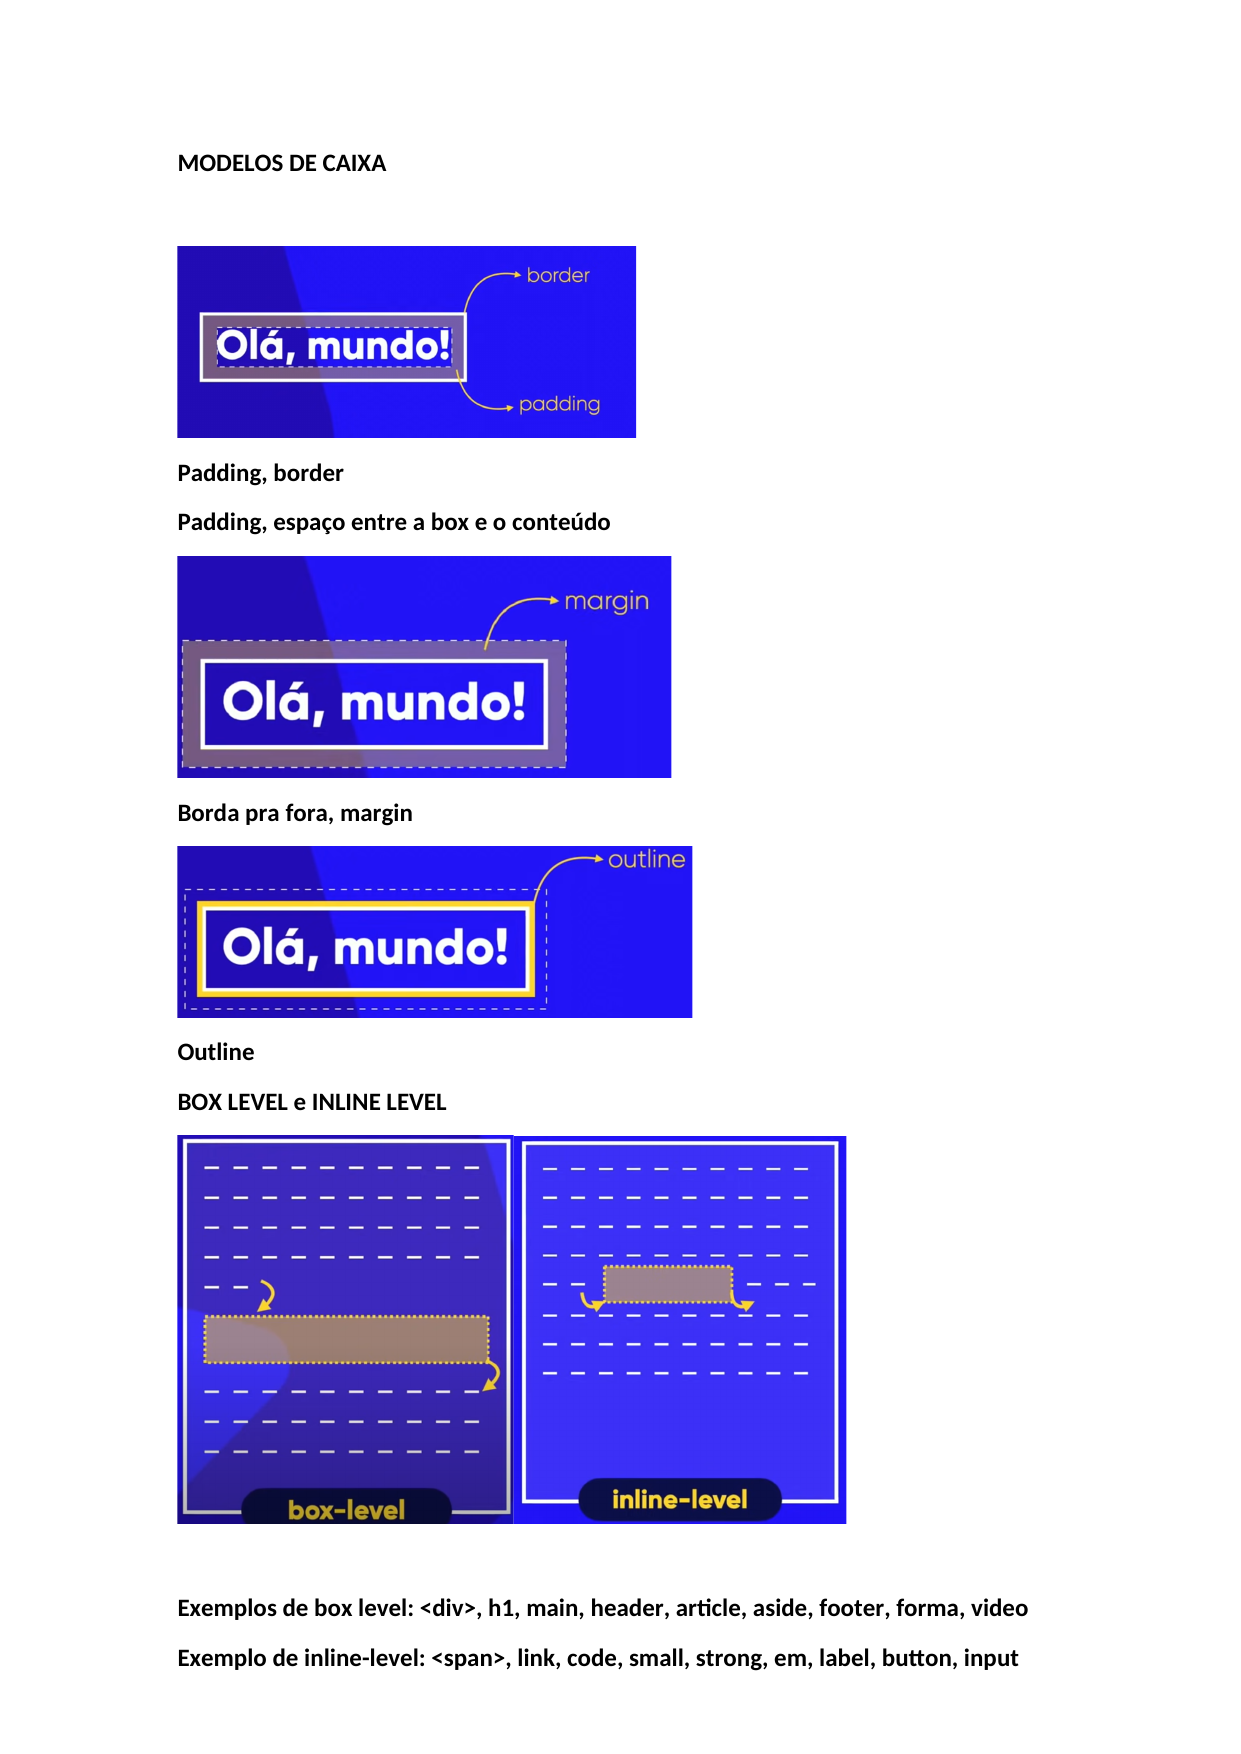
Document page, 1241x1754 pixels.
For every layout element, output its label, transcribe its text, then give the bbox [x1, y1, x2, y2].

text MODELOS DE CAIXA [177, 148, 1063, 178]
text Exemplo de inline-level: <span>, link, code, small, strong, em, label, button, input [177, 1642, 1063, 1672]
text Outline [177, 1036, 1063, 1067]
text Exemplos de box level: <div>, h1, main, header, article, aside, footer, forma, video [177, 1592, 1063, 1623]
text Borda pra fora, margin [177, 797, 1063, 827]
text Padding, border [177, 457, 1063, 487]
text BOX LEVEL e INLINE LEVEL [177, 1086, 1063, 1117]
text Padding, espaço entre a box e o conteúdo [177, 506, 1063, 537]
picture [177, 1135, 847, 1524]
picture [177, 556, 672, 778]
picture [177, 846, 693, 1018]
picture [177, 246, 637, 438]
